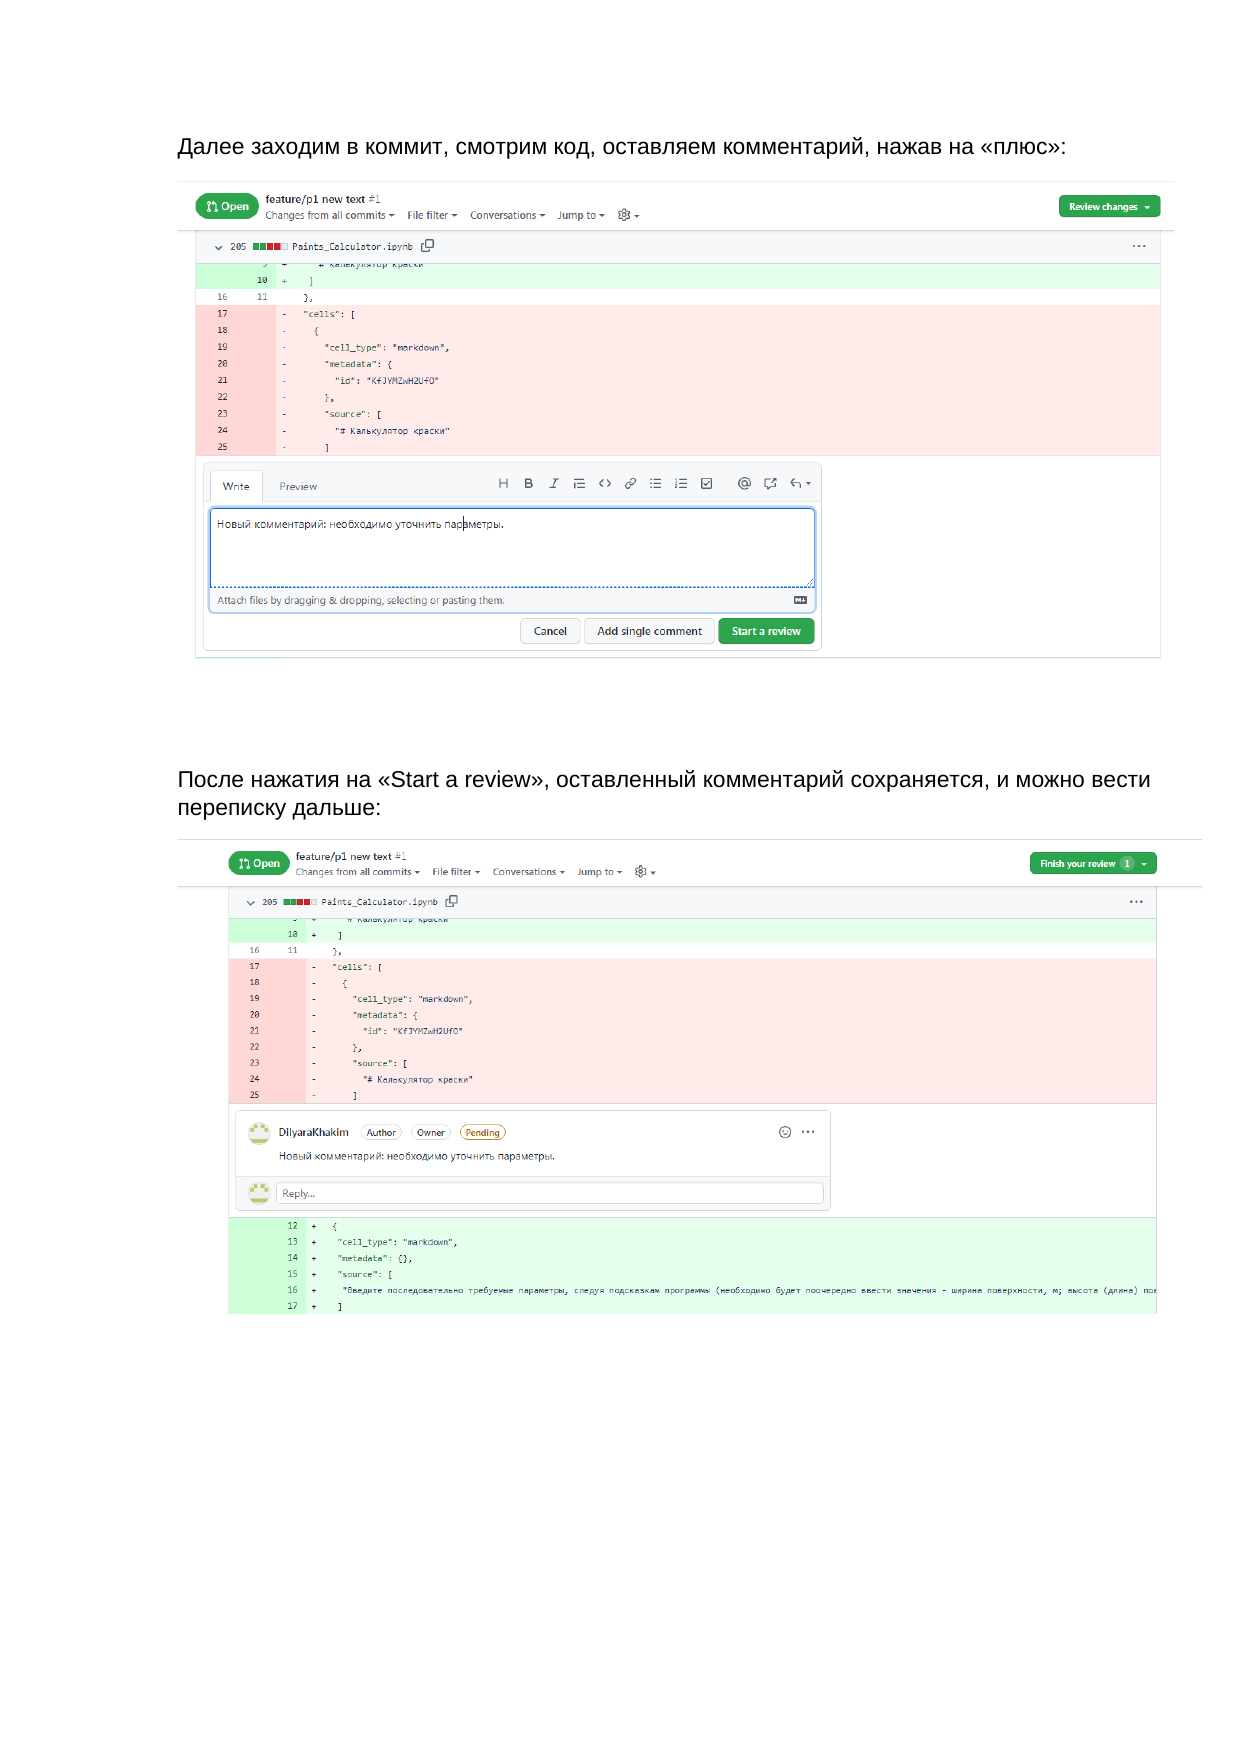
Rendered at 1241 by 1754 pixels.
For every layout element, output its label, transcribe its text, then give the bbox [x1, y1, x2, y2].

picture [177, 177, 1174, 659]
picture [177, 838, 1203, 1314]
text После нажатия на «Start a review», оставленный комментарий сохраняется, и можно вести переписку дальше: [177, 766, 1152, 820]
text Далее заходим в коммит, смотрим код, оставляем комментарий, нажав на «плюс»: [177, 133, 1152, 159]
